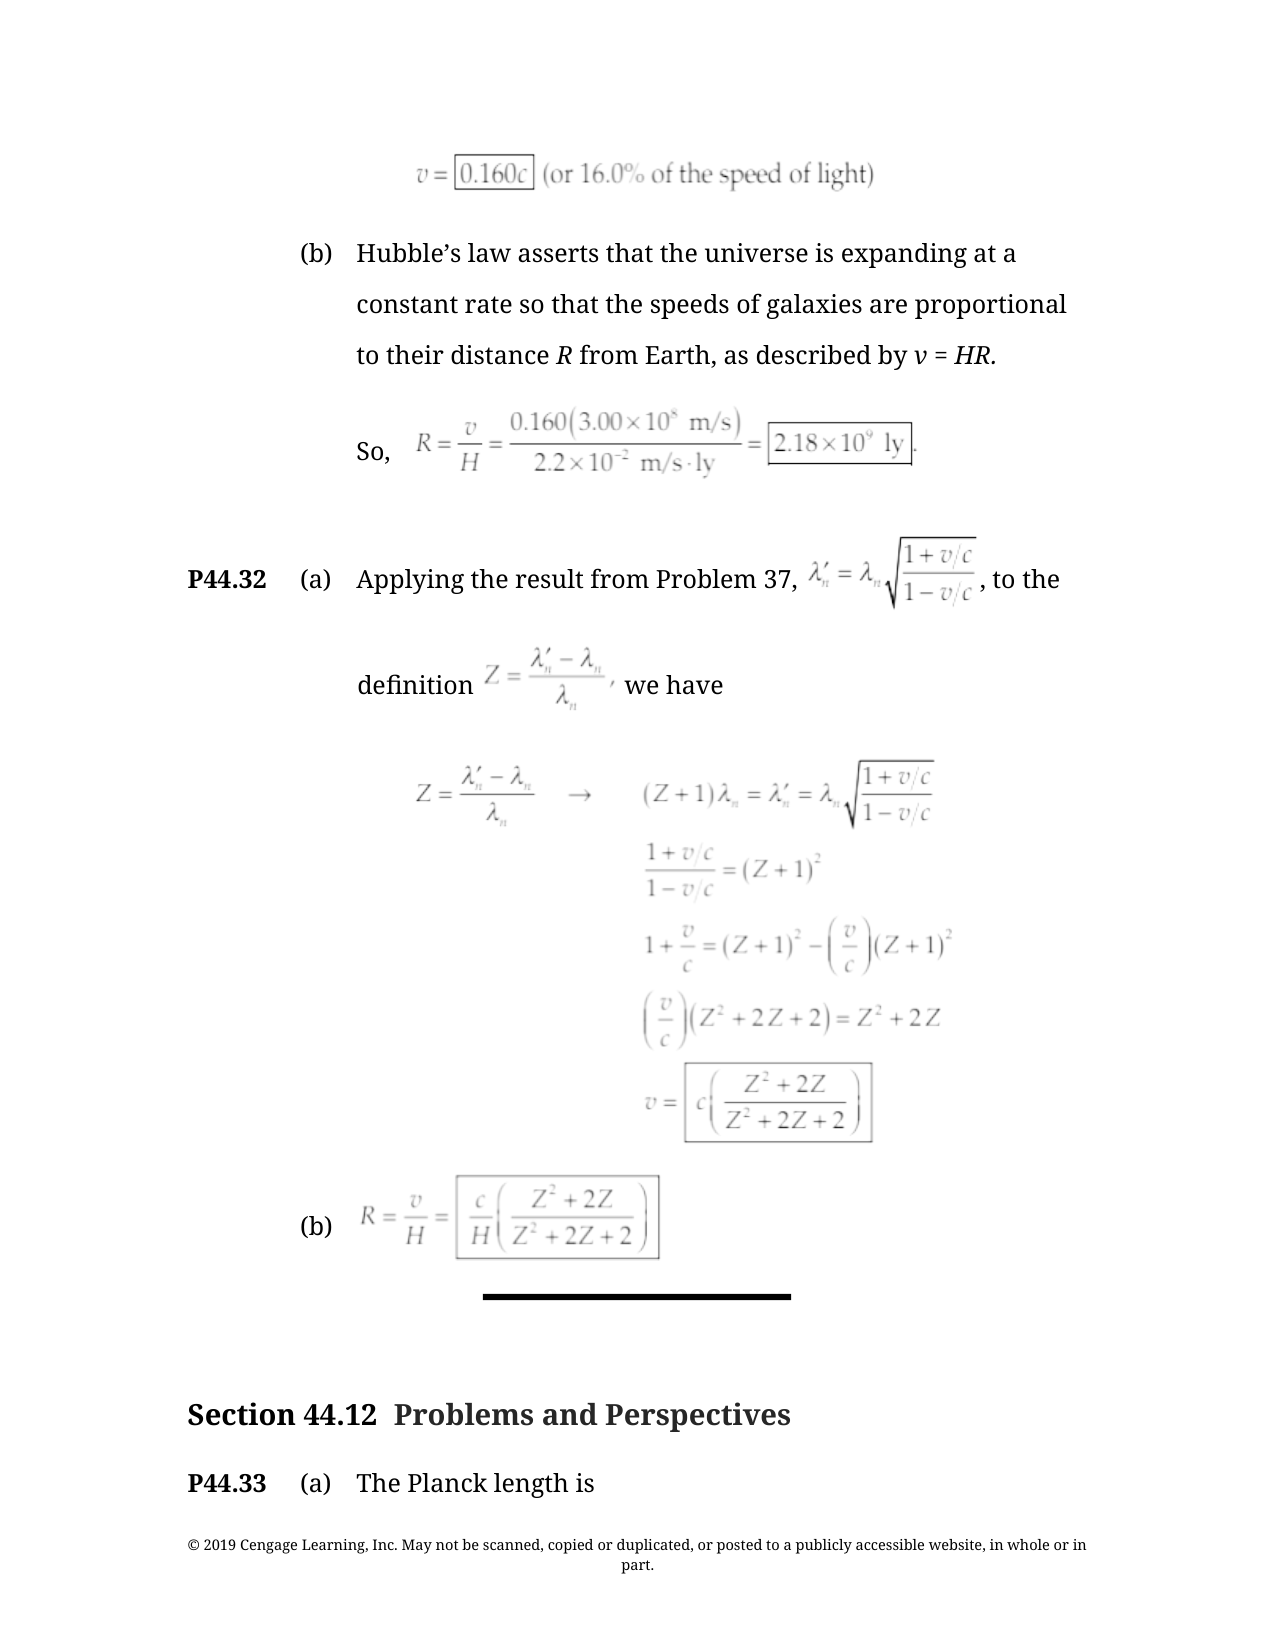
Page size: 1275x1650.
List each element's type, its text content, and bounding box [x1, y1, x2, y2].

text (b) Hubble’s law asserts that the universe is expanding at a constant rate so that the speeds of galaxies are proportional to their distance R from Earth, as described by v = HR. [187, 236, 1087, 372]
text (b) [187, 1171, 1087, 1280]
text P44.33 (a) The Planck length is [187, 1466, 1087, 1500]
text So, [187, 401, 1087, 500]
text Section 44.12 Problems and Perspectives [187, 1394, 1087, 1433]
text P44.32 (a) Applying the result from Problem 37, , to the definition we have [187, 533, 1087, 727]
